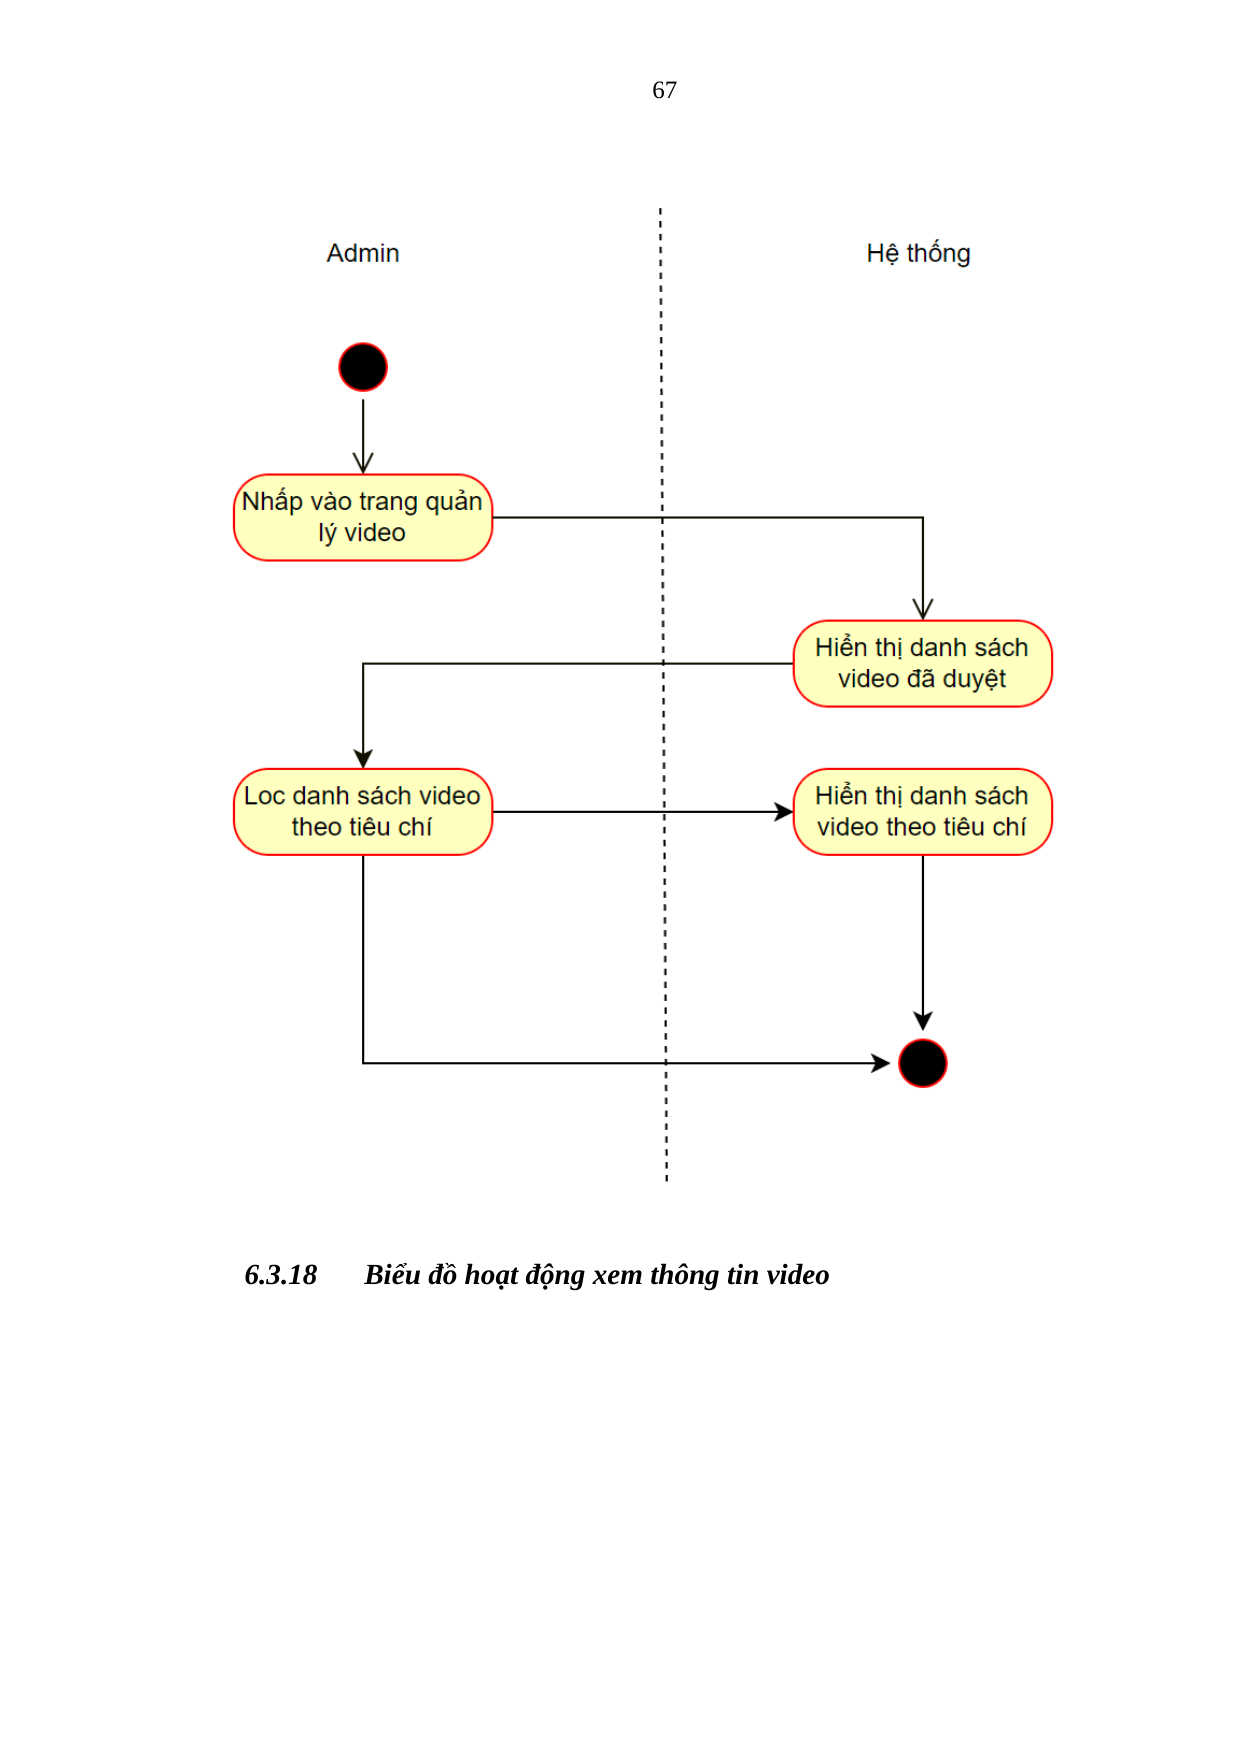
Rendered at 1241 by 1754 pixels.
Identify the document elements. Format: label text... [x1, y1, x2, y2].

picture [206, 206, 1134, 1218]
list Biểu đồ hoạt động xem thông tin video [244, 1257, 1122, 1291]
